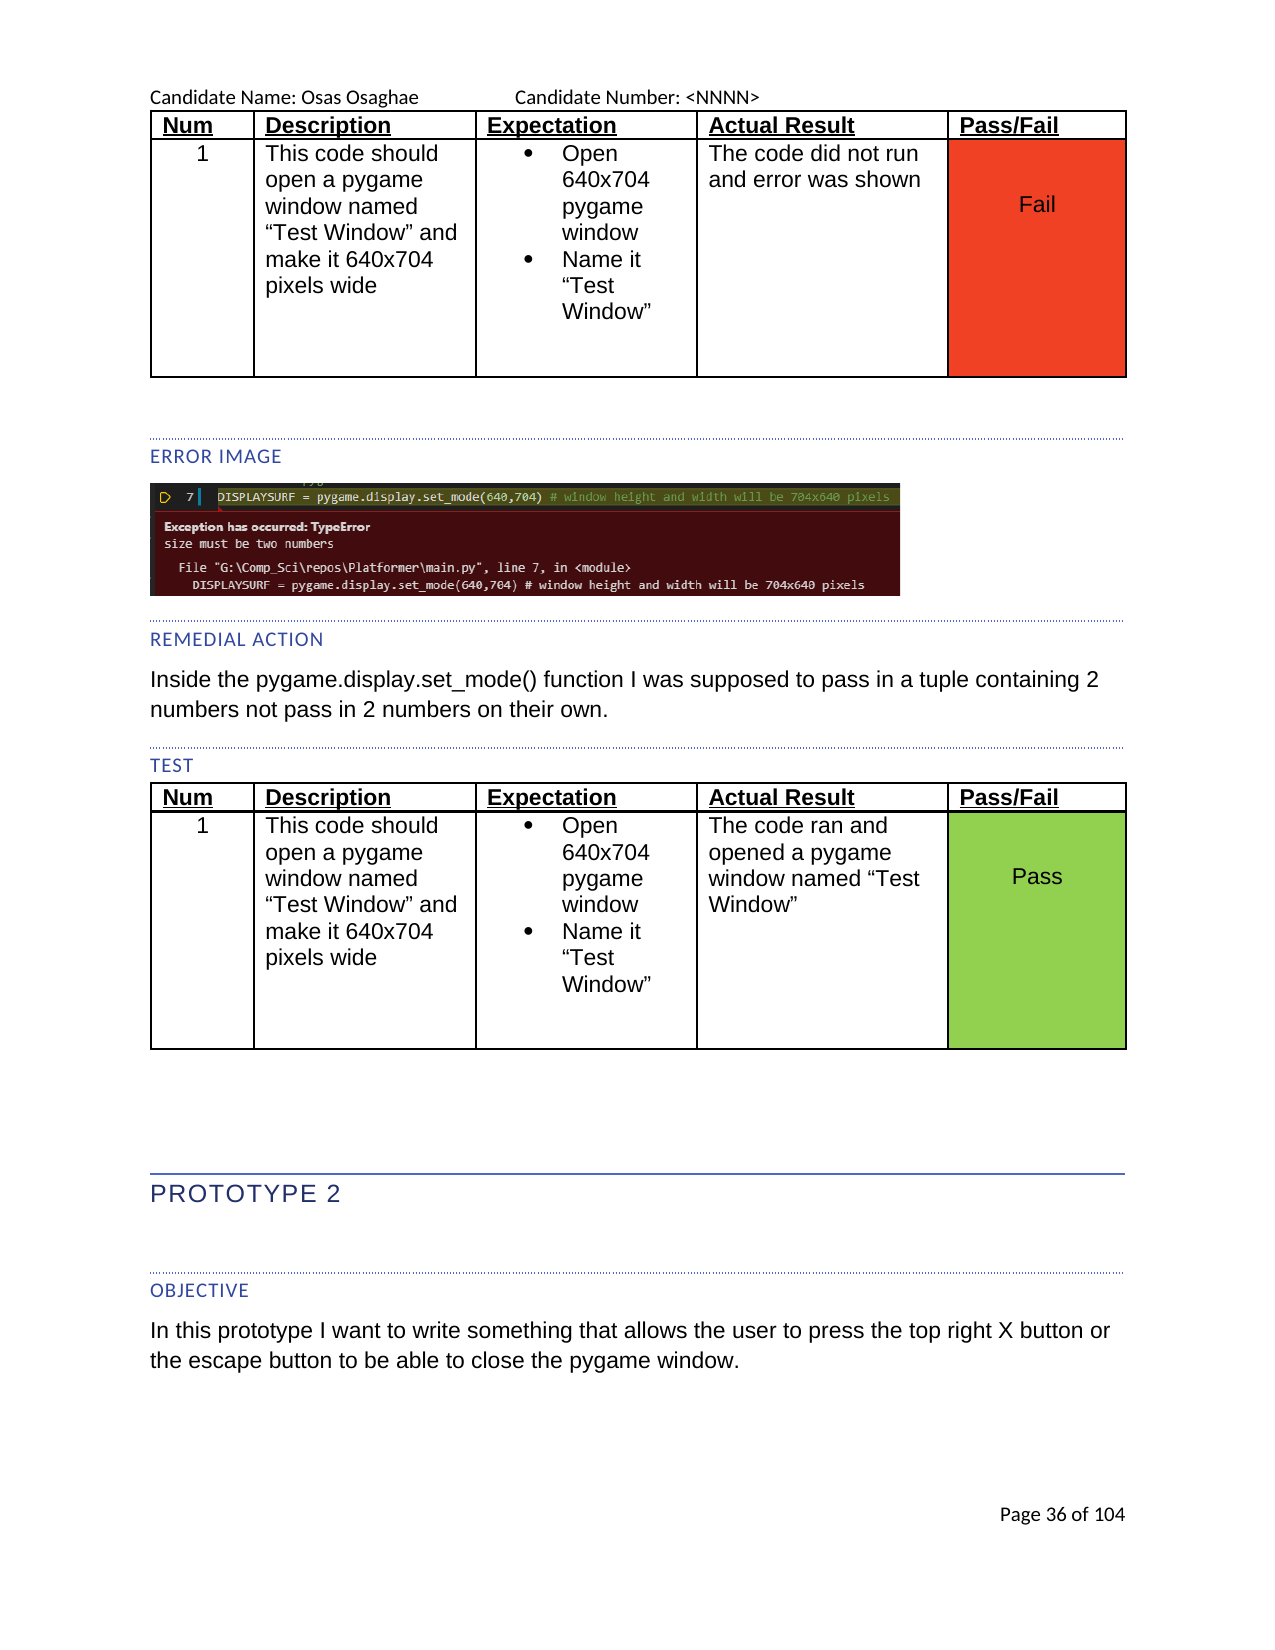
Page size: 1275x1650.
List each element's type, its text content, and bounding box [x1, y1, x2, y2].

subtitle Objective [150, 1272, 1125, 1303]
table_header Pass/Fail [949, 784, 1125, 810]
table_header Description [255, 784, 475, 810]
table_header Expectation [477, 112, 696, 138]
table_cell The code did not run and error was shown [698, 140, 947, 376]
text Inside the pygame.display.set_mode() function I was supposed to pass in a tuple containing 2 numbers not pass in 2 numbers on their own. [150, 666, 1125, 722]
table_cell This code should open a pygame window named “Test Window” and make it 640x704 pixels wide [255, 813, 475, 1048]
table_header Num [152, 112, 253, 138]
table_header Actual Result [698, 112, 947, 138]
table_header Description [255, 112, 475, 138]
table_header Expectation [477, 784, 696, 810]
table_cell Open 640x704 pygame window Name it “Test Window” [477, 813, 696, 1048]
subtitle Prototype 2 [150, 1175, 1125, 1207]
table_cell This code should open a pygame window named “Test Window” and make it 640x704 pixels wide [255, 140, 475, 376]
table_cell 1 [152, 813, 253, 1048]
table_cell The code ran and opened a pygame window named “Test Window” [698, 813, 947, 1048]
table_header Pass/Fail [949, 112, 1125, 138]
picture [150, 483, 901, 596]
table_cell Fail [949, 140, 1125, 376]
table_header Num [152, 784, 253, 810]
table_header Actual Result [698, 784, 947, 810]
table_cell Pass [949, 813, 1125, 1048]
text In this prototype I want to write something that allows the user to press the top right X button or the escape button to be able to close the pygame window. [150, 1317, 1125, 1374]
table_cell Open 640x704 pygame window Name it “Test Window” [477, 140, 696, 376]
subtitle Error image [150, 438, 1125, 469]
table_cell 1 [152, 140, 253, 376]
subtitle Test [150, 747, 1125, 778]
subtitle Remedial Action [150, 620, 1125, 652]
